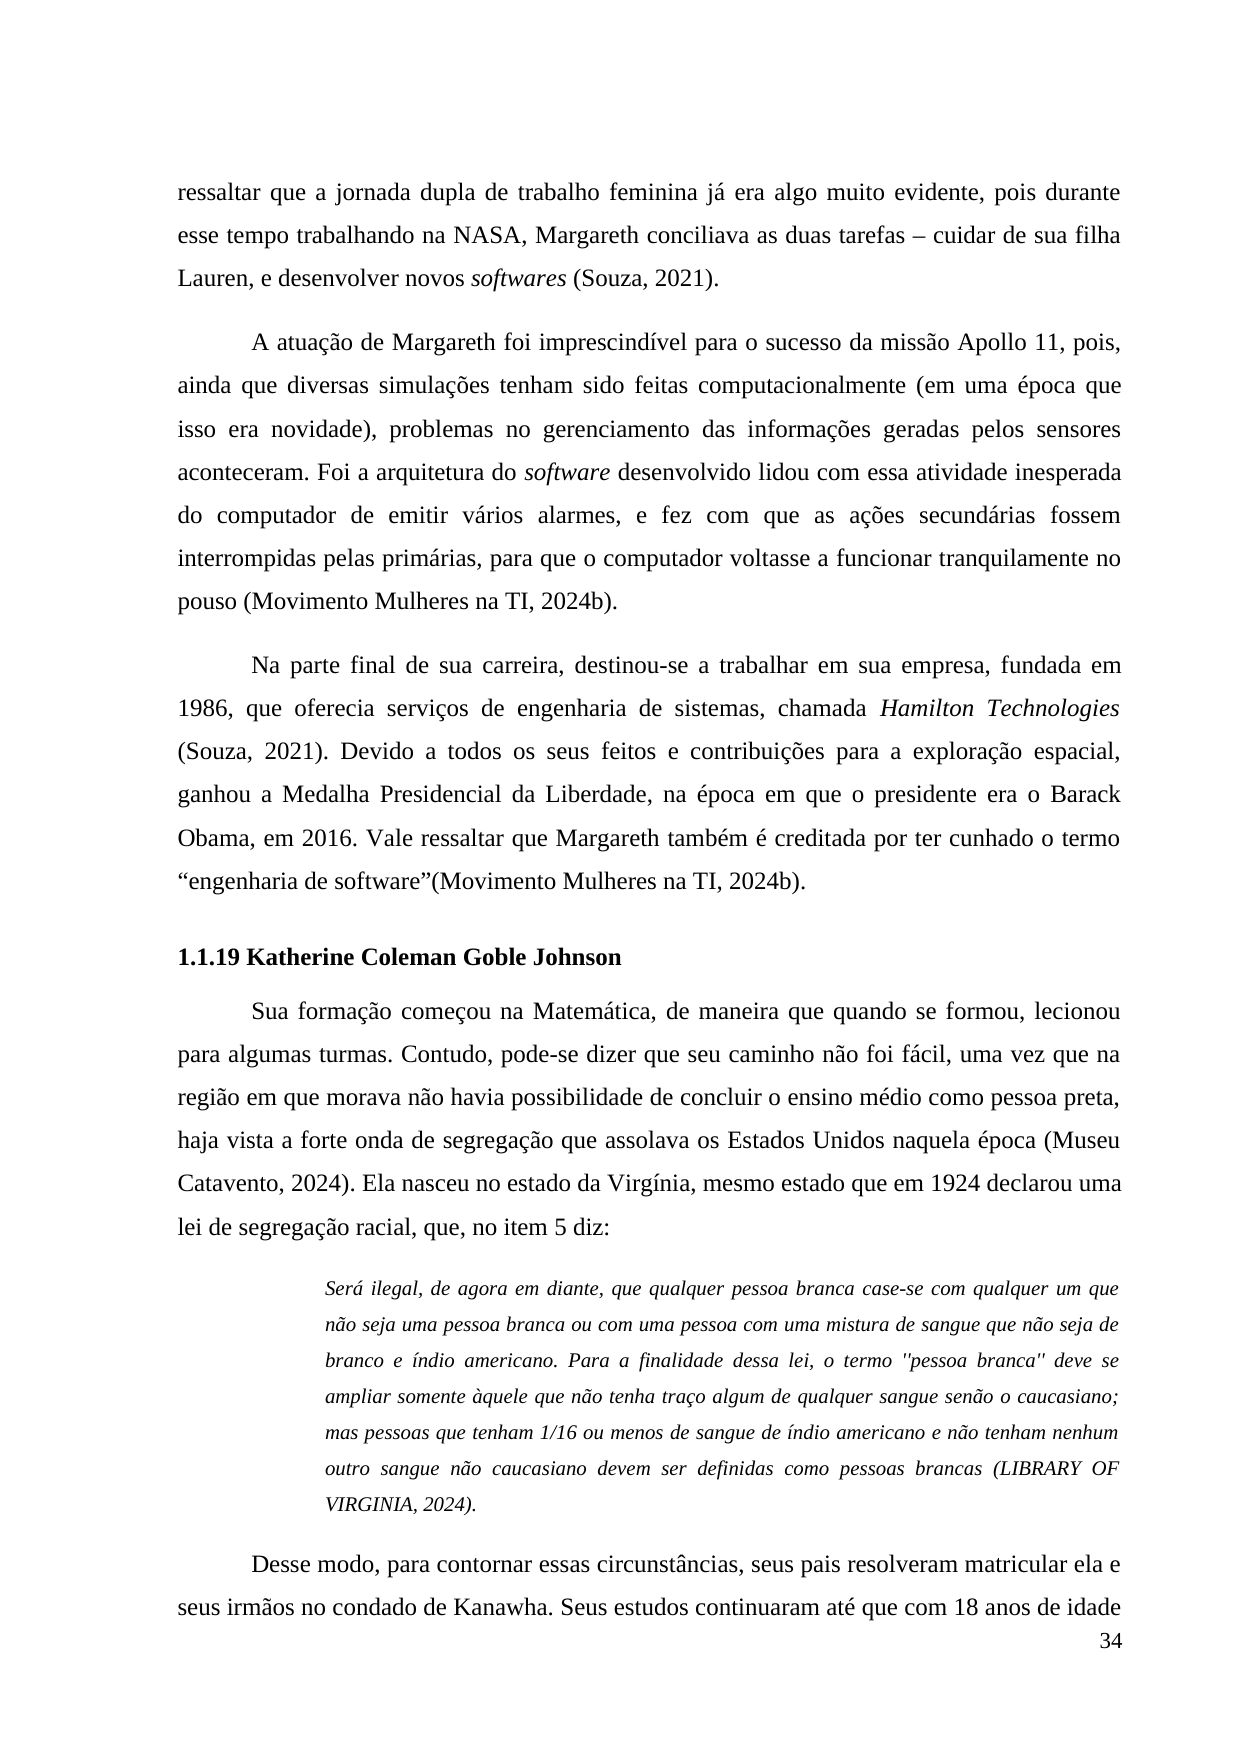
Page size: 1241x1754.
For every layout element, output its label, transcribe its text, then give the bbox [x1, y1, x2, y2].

text Será ilegal, de agora em diante, que qualquer pessoa branca case-se com qualquer um que não seja uma pessoa branca ou com uma pessoa com uma mistura de sangue que não seja de branco e índio americano. Para a finalidade dessa lei, o termo ''pessoa branca'' deve se ampliar somente àquele que não tenha traço algum de qualquer sangue senão o caucasiano; mas pessoas que tenham 1/16 ou menos de sangue de índio americano e não tenham nenhum outro sangue não caucasiano devem ser definidas como pessoas brancas (LIBRARY OF VIRGINIA, 2024). [325, 1276, 1122, 1516]
text A atuação de Margareth foi imprescindível para o sucesso da missão Apollo 11, pois, ainda que diversas simulações tenham sido feitas computacionalmente (em uma época que isso era novidade), problemas no gerenciamento das informações geradas pelos sensores aconteceram. Foi a arquitetura do software desenvolvido lidou com essa atividade inesperada do computador de emitir vários alarmes, e fez com que as ações secundárias fossem interrompidas pelas primárias, para que o computador voltasse a funcionar tranquilamente no pouso (Movimento Mulheres na TI, 2024b). [177, 327, 1122, 615]
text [177, 177, 1122, 292]
text Sua formação começou na Matemática, de maneira que quando se formou, lecionou para algumas turmas. Contudo, pode-se dizer que seu caminho não foi fácil, uma vez que na região em que morava não havia possibilidade de concluir o ensino médio como pessoa preta, haja vista a forte onda de segregação que assolava os Estados Unidos naquela época (Museu Catavento, 2024). Ela nasceu no estado da Virgínia, mesmo estado que em 1924 declarou uma lei de segregação racial, que, no item 5 diz: [177, 996, 1122, 1240]
subtitle 1.1.19 Katherine Coleman Goble Johnson [177, 942, 1122, 971]
text Na parte final de sua carreira, destinou-se a trabalhar em sua empresa, fundada em 1986, que oferecia serviços de engenharia de sistemas, chamada Hamilton Technologies (Souza, 2021). Devido a todos os seus feitos e contribuições para a exploração espacial, ganhou a Medalha Presidencial da Liberdade, na época em que o presidente era o Barack Obama, em 2016. Vale ressaltar que Margareth também é creditada por ter cunhado o termo “engenharia de software”(Movimento Mulheres na TI, 2024b). [177, 650, 1122, 894]
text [177, 1549, 1122, 1621]
